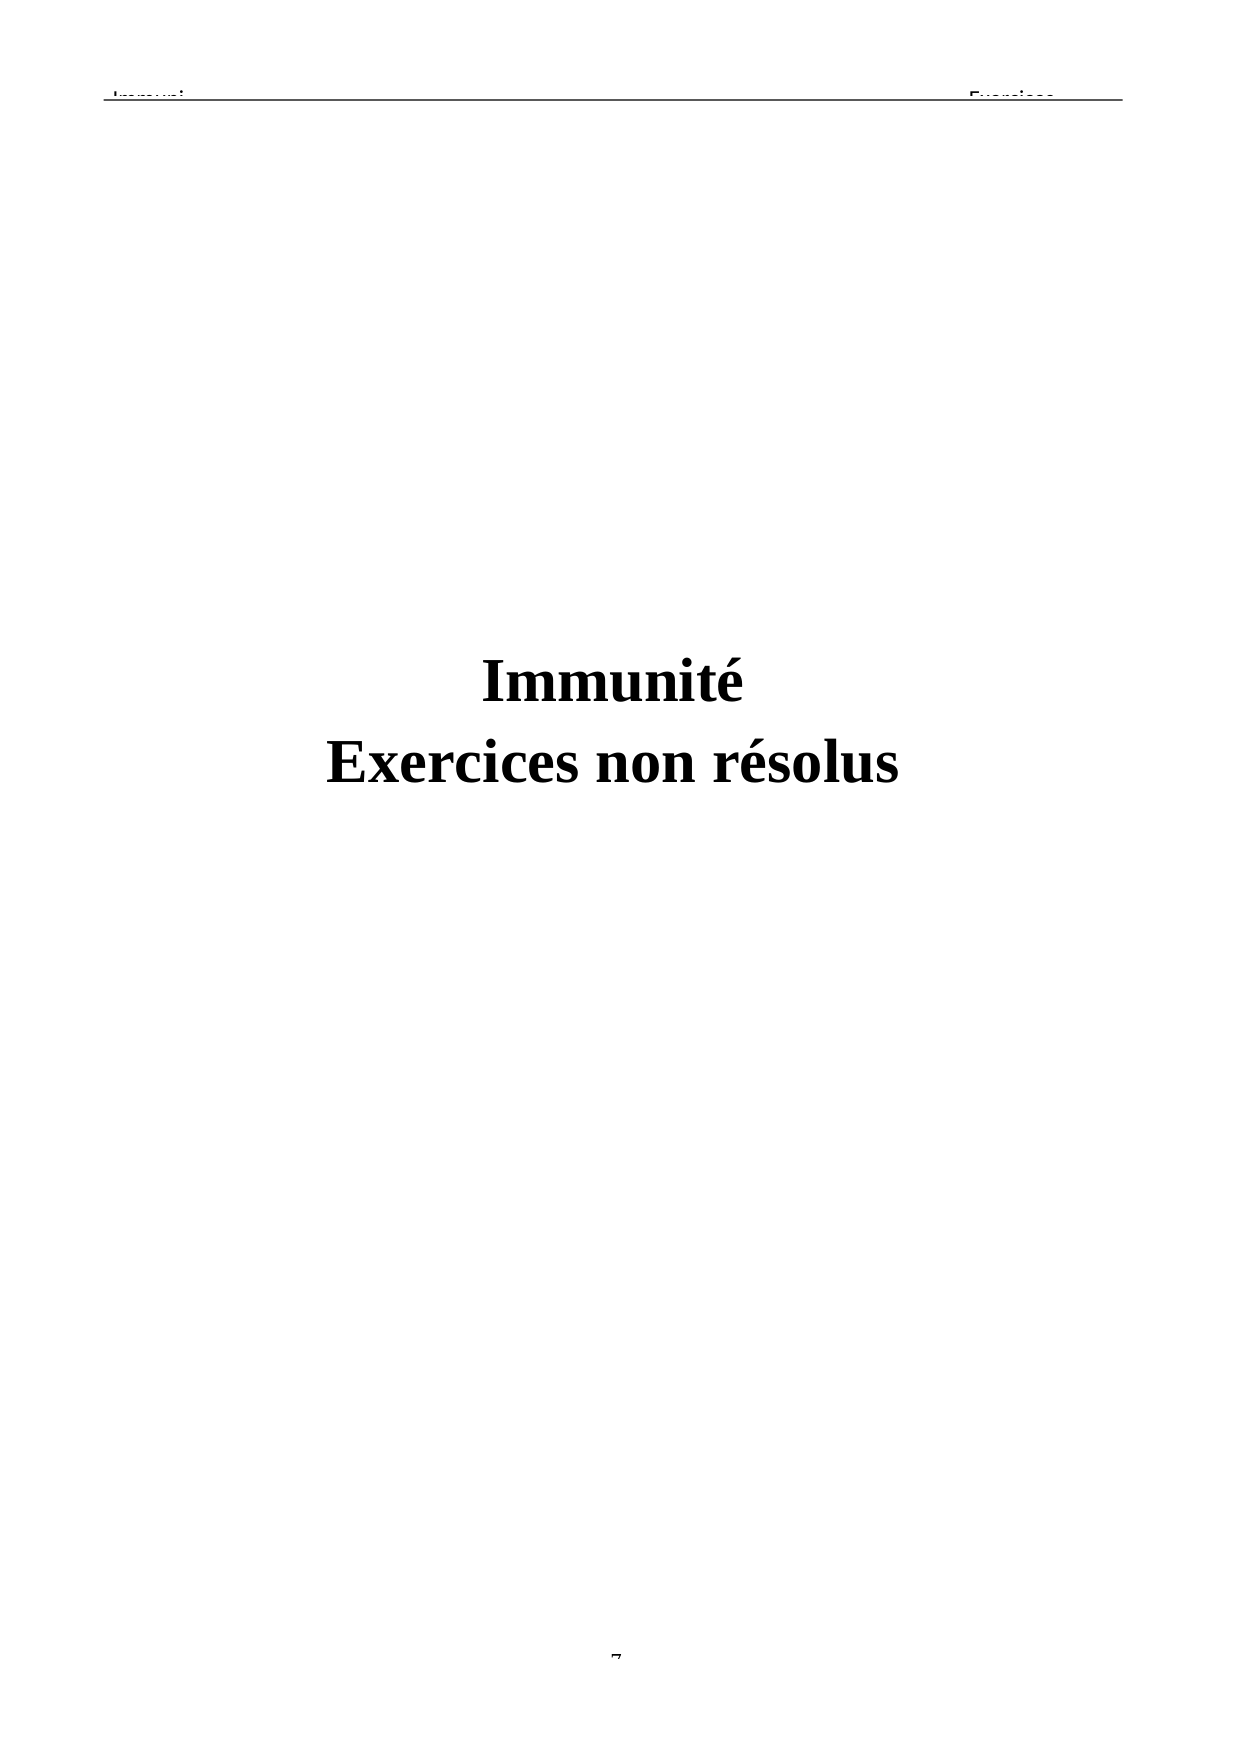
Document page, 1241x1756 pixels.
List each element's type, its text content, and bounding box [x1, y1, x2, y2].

subtitle Immunité Exercices non résolus [326, 642, 992, 796]
